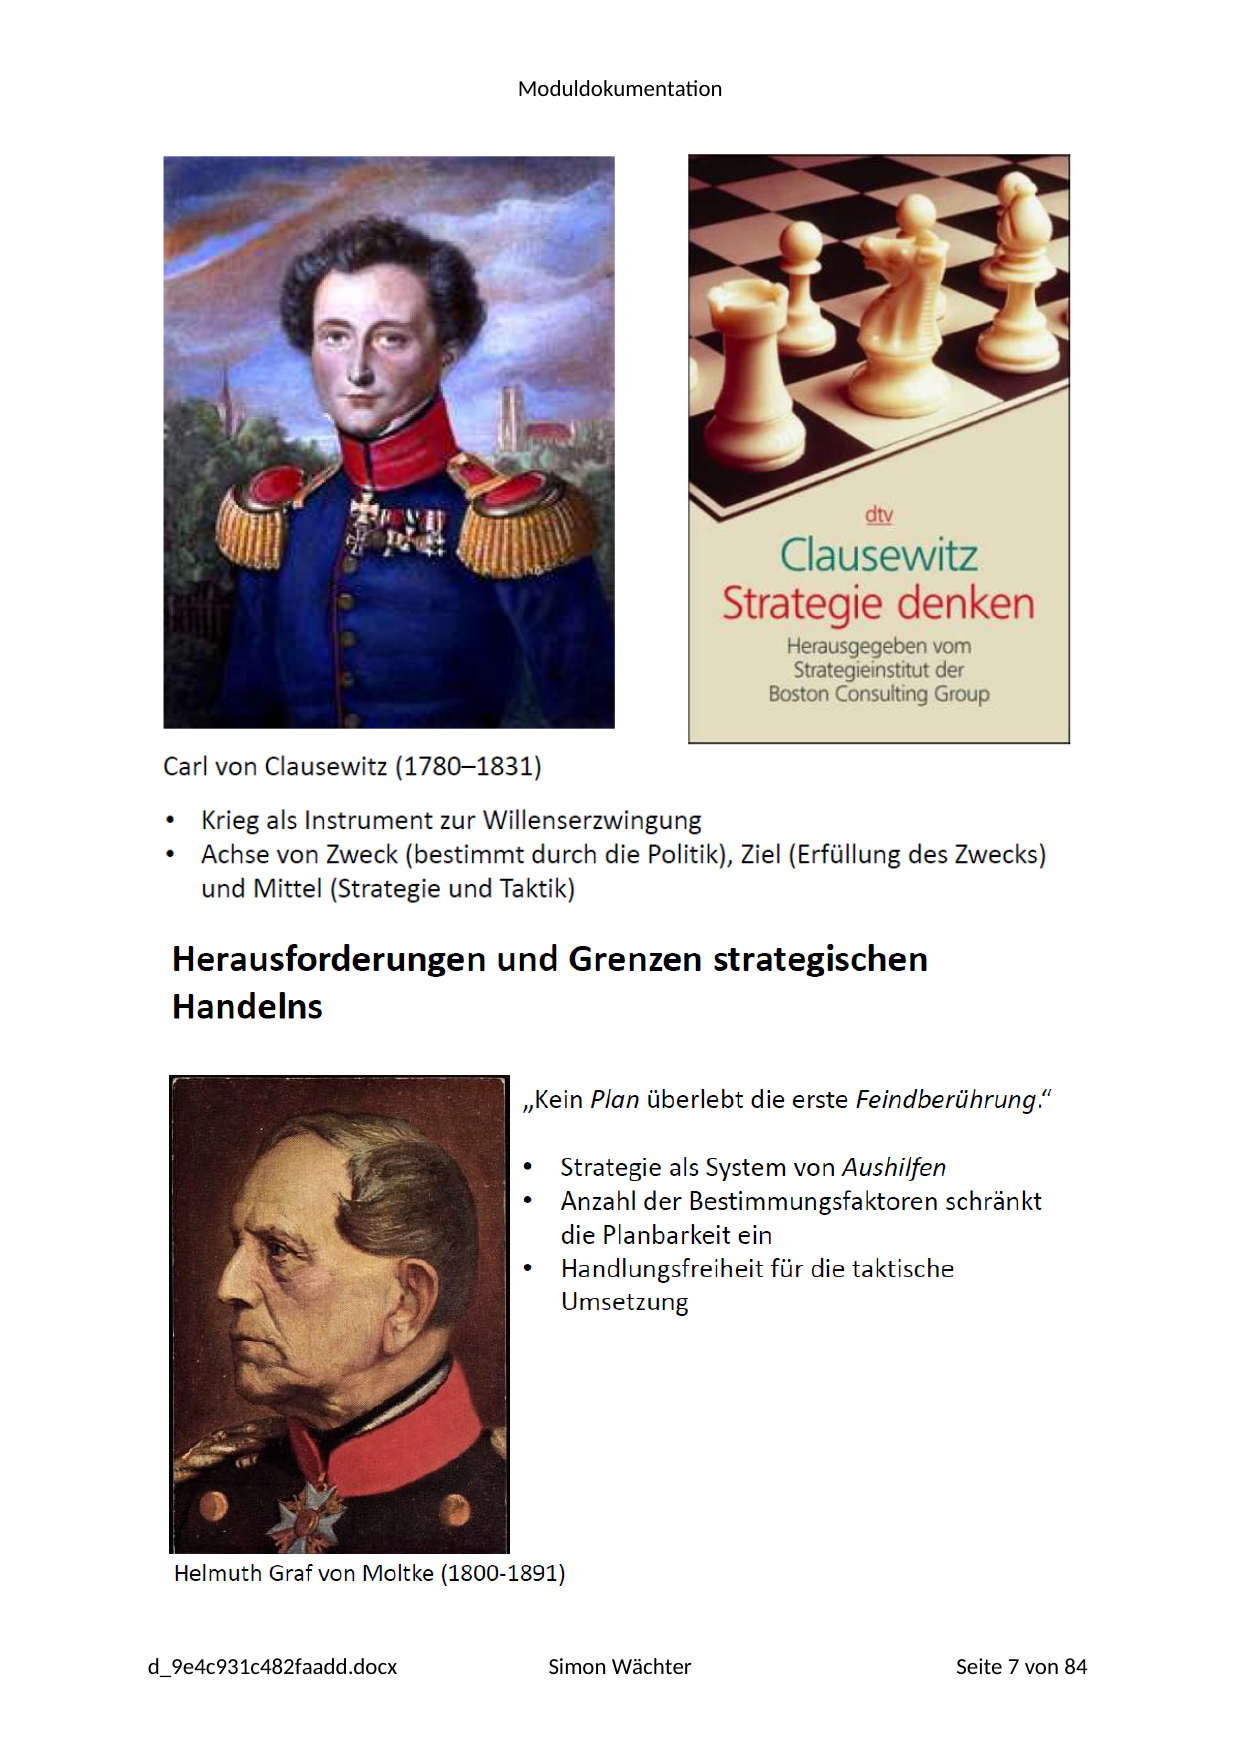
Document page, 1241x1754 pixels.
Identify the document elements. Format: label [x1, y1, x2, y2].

picture [147, 147, 1093, 915]
picture [147, 933, 1093, 1599]
